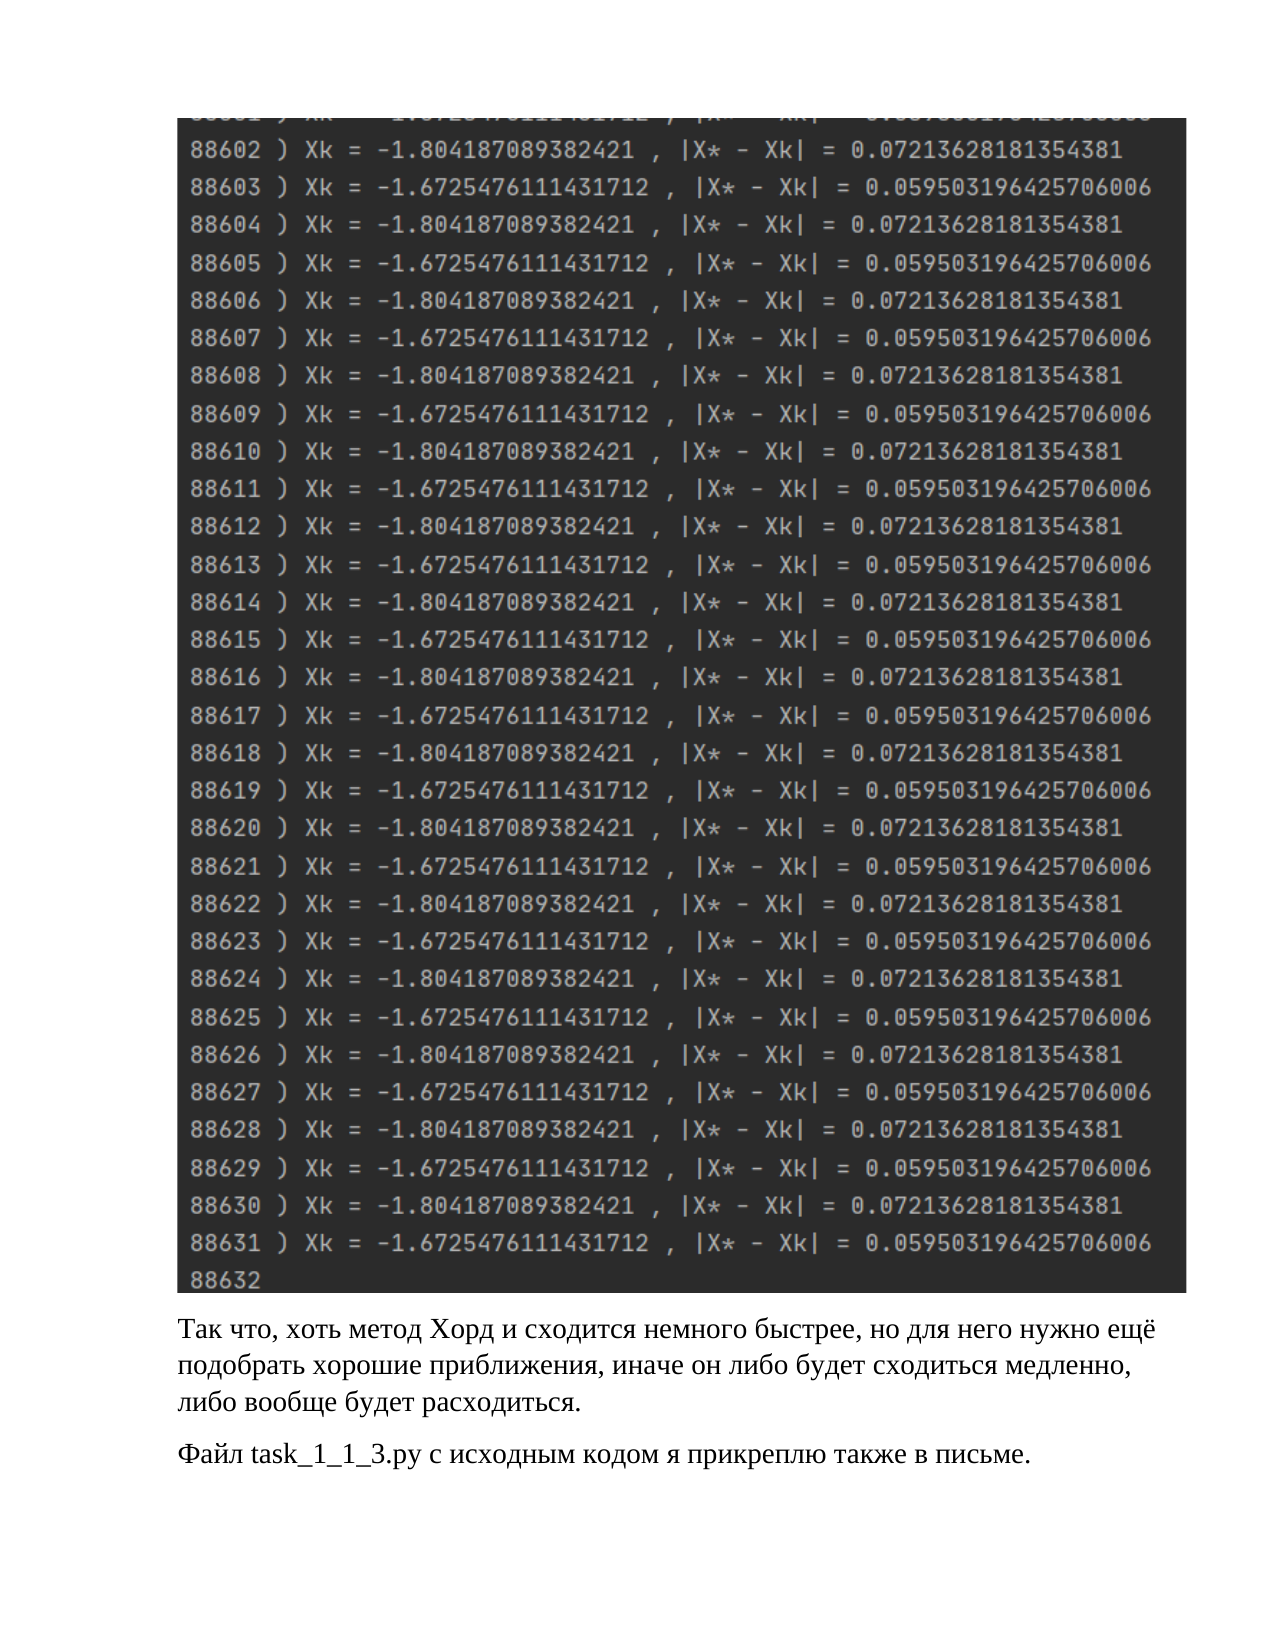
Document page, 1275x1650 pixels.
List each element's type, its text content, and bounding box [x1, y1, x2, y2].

text Так что, хоть метод Хорд и сходится немного быстрее, но для него нужно ещё подобрать хорошие приближения, иначе он либо будет сходиться медленно, либо вообще будет расходиться. [177, 1311, 1186, 1417]
picture [177, 118, 1187, 1293]
text Файл task_1_1_3.py с исходным кодом я прикреплю также в письме. [177, 1436, 1186, 1470]
